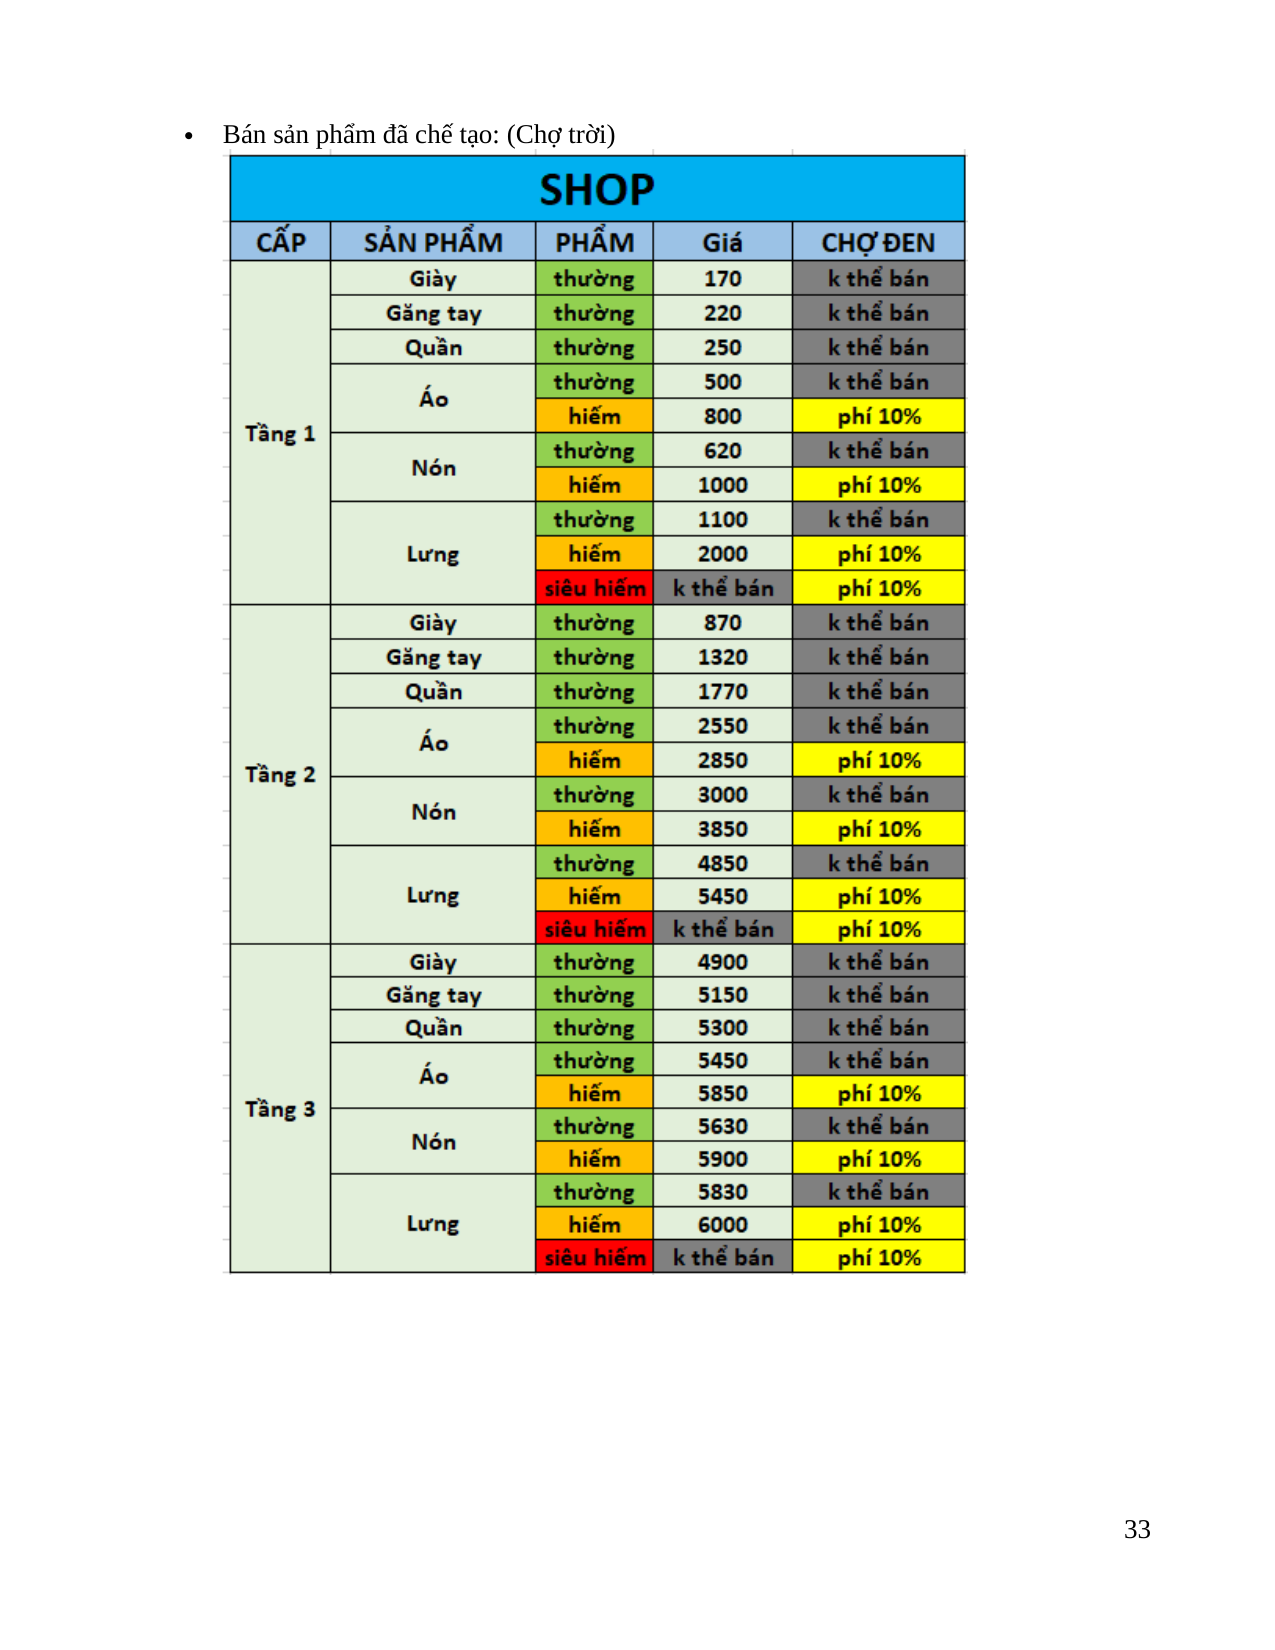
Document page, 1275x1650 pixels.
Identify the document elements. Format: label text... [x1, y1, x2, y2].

picture [222, 149, 968, 1275]
